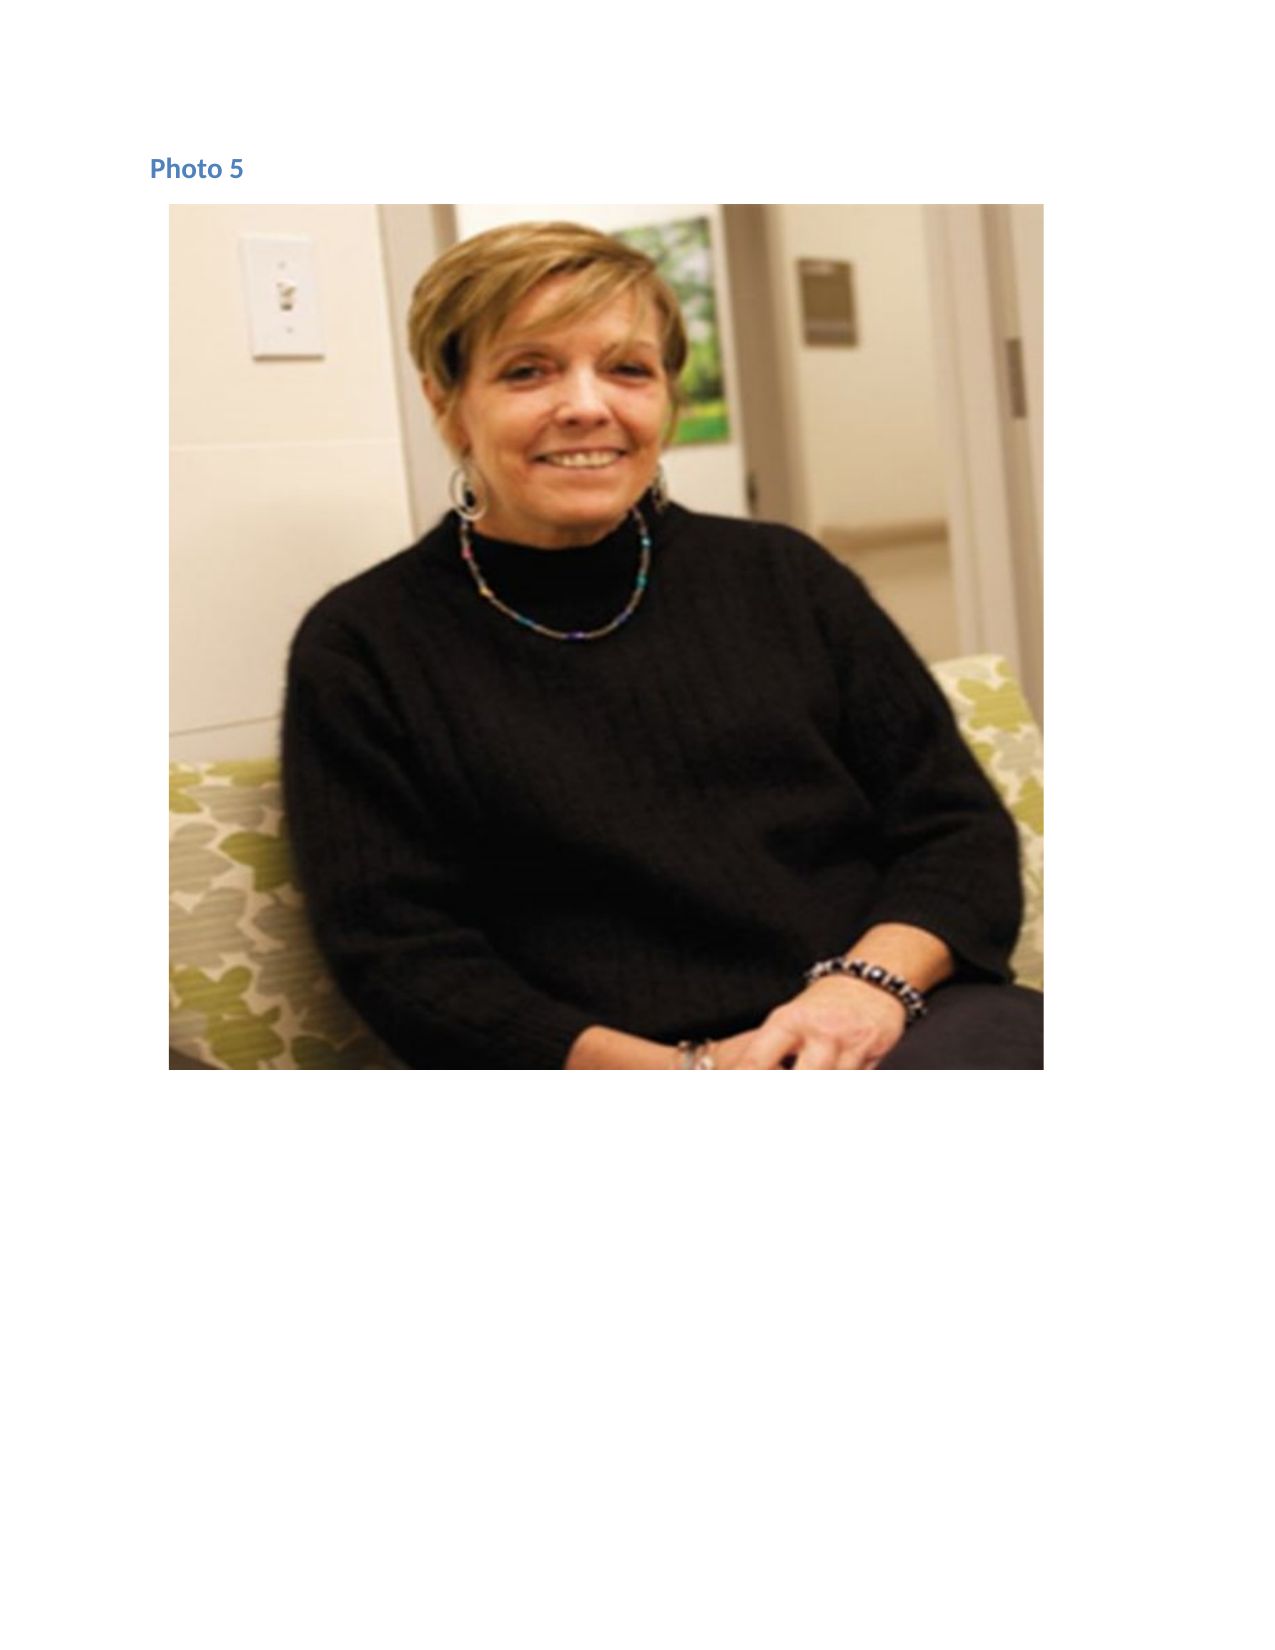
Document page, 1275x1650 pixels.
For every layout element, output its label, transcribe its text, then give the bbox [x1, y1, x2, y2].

subtitle Photo 5 [150, 150, 1125, 186]
picture [168, 204, 1044, 1070]
